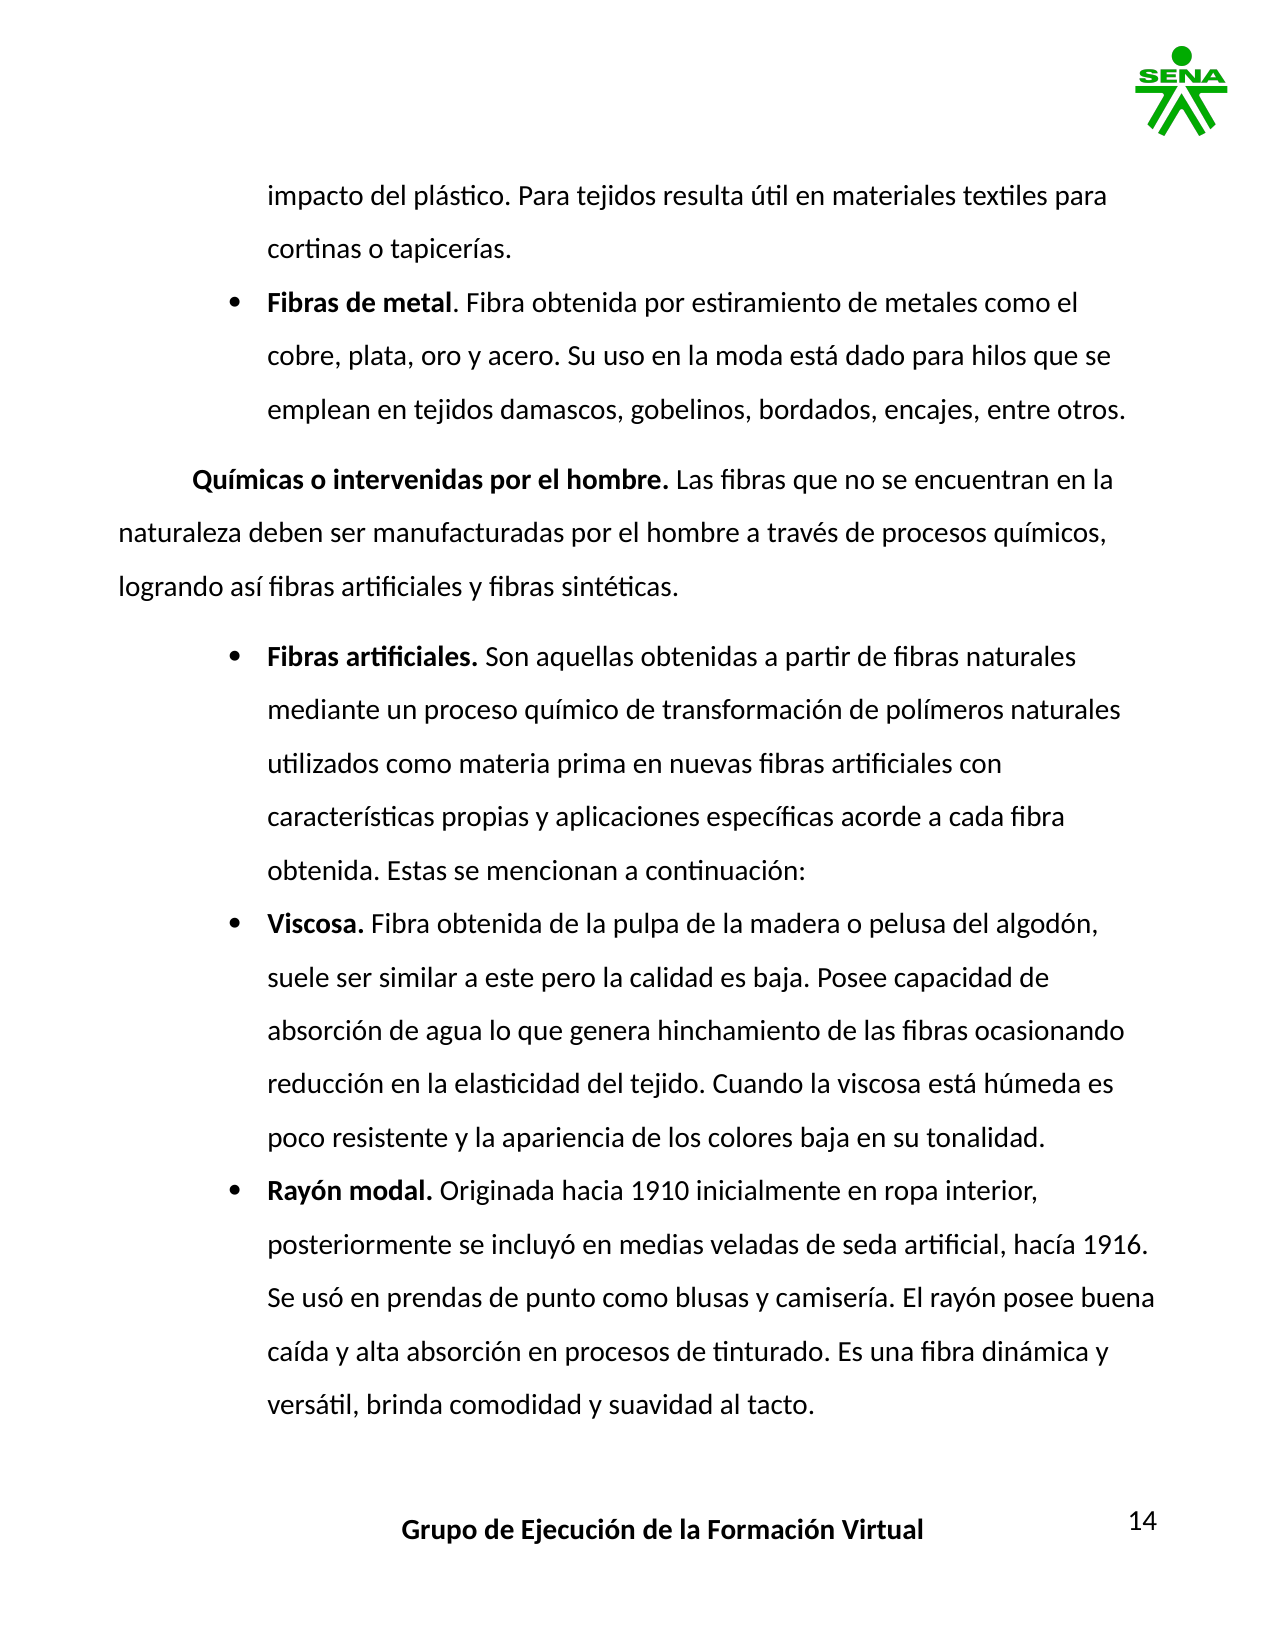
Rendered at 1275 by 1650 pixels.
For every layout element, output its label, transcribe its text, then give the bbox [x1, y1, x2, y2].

text Químicas o intervenidas por el hombre. Las fibras que no se encuentran en la naturaleza deben ser manufacturadas por el hombre a través de procesos químicos, logrando así fibras artificiales y fibras sintéticas. [118, 461, 1157, 603]
picture [1135, 46, 1228, 136]
list Fibras artificiales. Son aquellas obtenidas a partir de fibras naturales mediante un proceso químico de transformación de polímeros naturales utilizados como materia prima en nuevas fibras artificiales con características propias y aplicaciones específicas acorde a cada fibra obtenida. Estas se mencionan a continuación: [229, 638, 1157, 887]
list Viscosa. Fibra obtenida de la pulpa de la madera o pelusa del algodón, suele ser similar a este pero la calidad es baja. Posee capacidad de absorción de agua lo que genera hinchamiento de las fibras ocasionando reducción en la elasticidad del tejido. Cuando la viscosa está húmeda es poco resistente y la apariencia de los colores baja en su tonalidad. [229, 905, 1157, 1154]
list Fibras de metal. Fibra obtenida por estiramiento de metales como el cobre, plata, oro y acero. Su uso en la moda está dado para hilos que se emplean en tejidos damascos, gobelinos, bordados, encajes, entre otros. [229, 284, 1157, 427]
list Rayón modal. Originada hacia 1910 inicialmente en ropa interior, posteriormente se incluyó en medias veladas de seda artificial, hacía 1916. Se usó en prendas de punto como blusas y camisería. El rayón posee buena caída y alta absorción en procesos de tinturado. Es una fibra dinámica y versátil, brinda comodidad y suavidad al tacto. [229, 1172, 1157, 1422]
